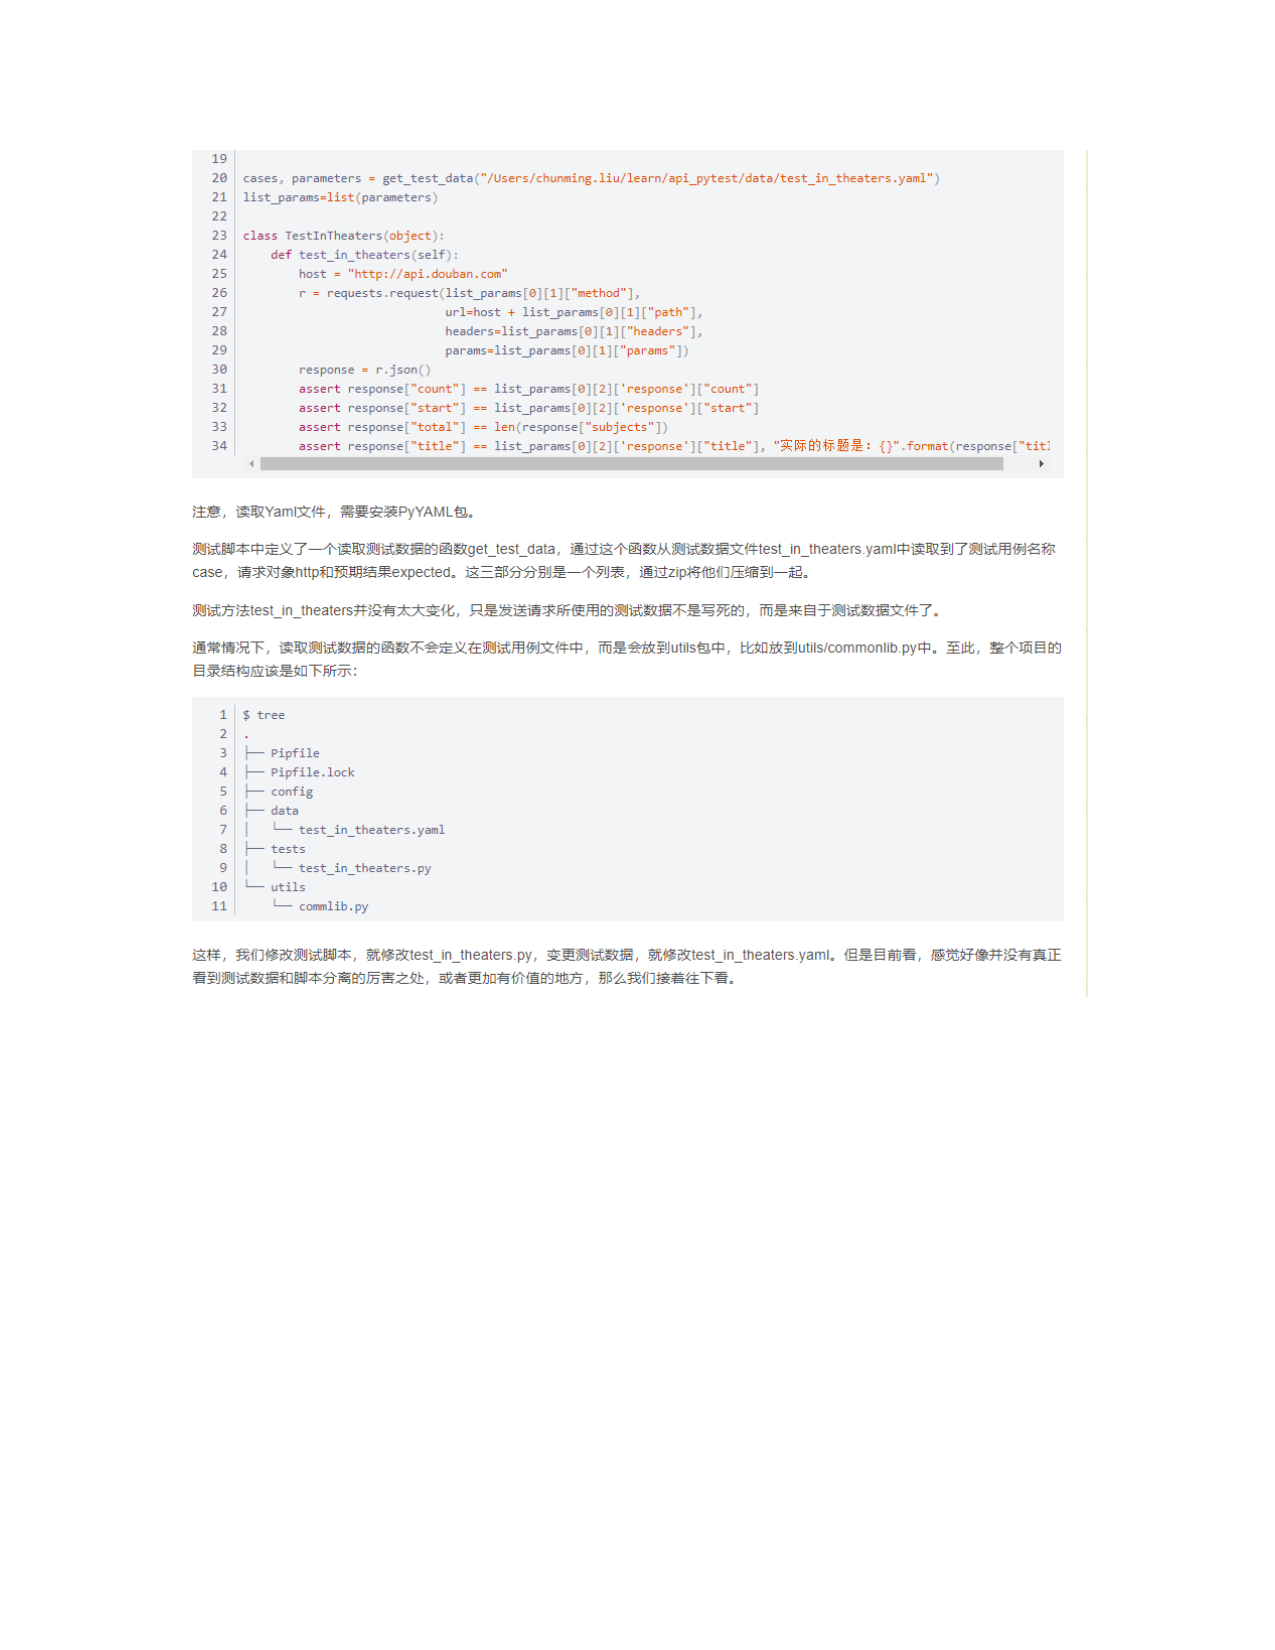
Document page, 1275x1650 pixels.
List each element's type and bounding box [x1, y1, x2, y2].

picture [187, 150, 1088, 997]
